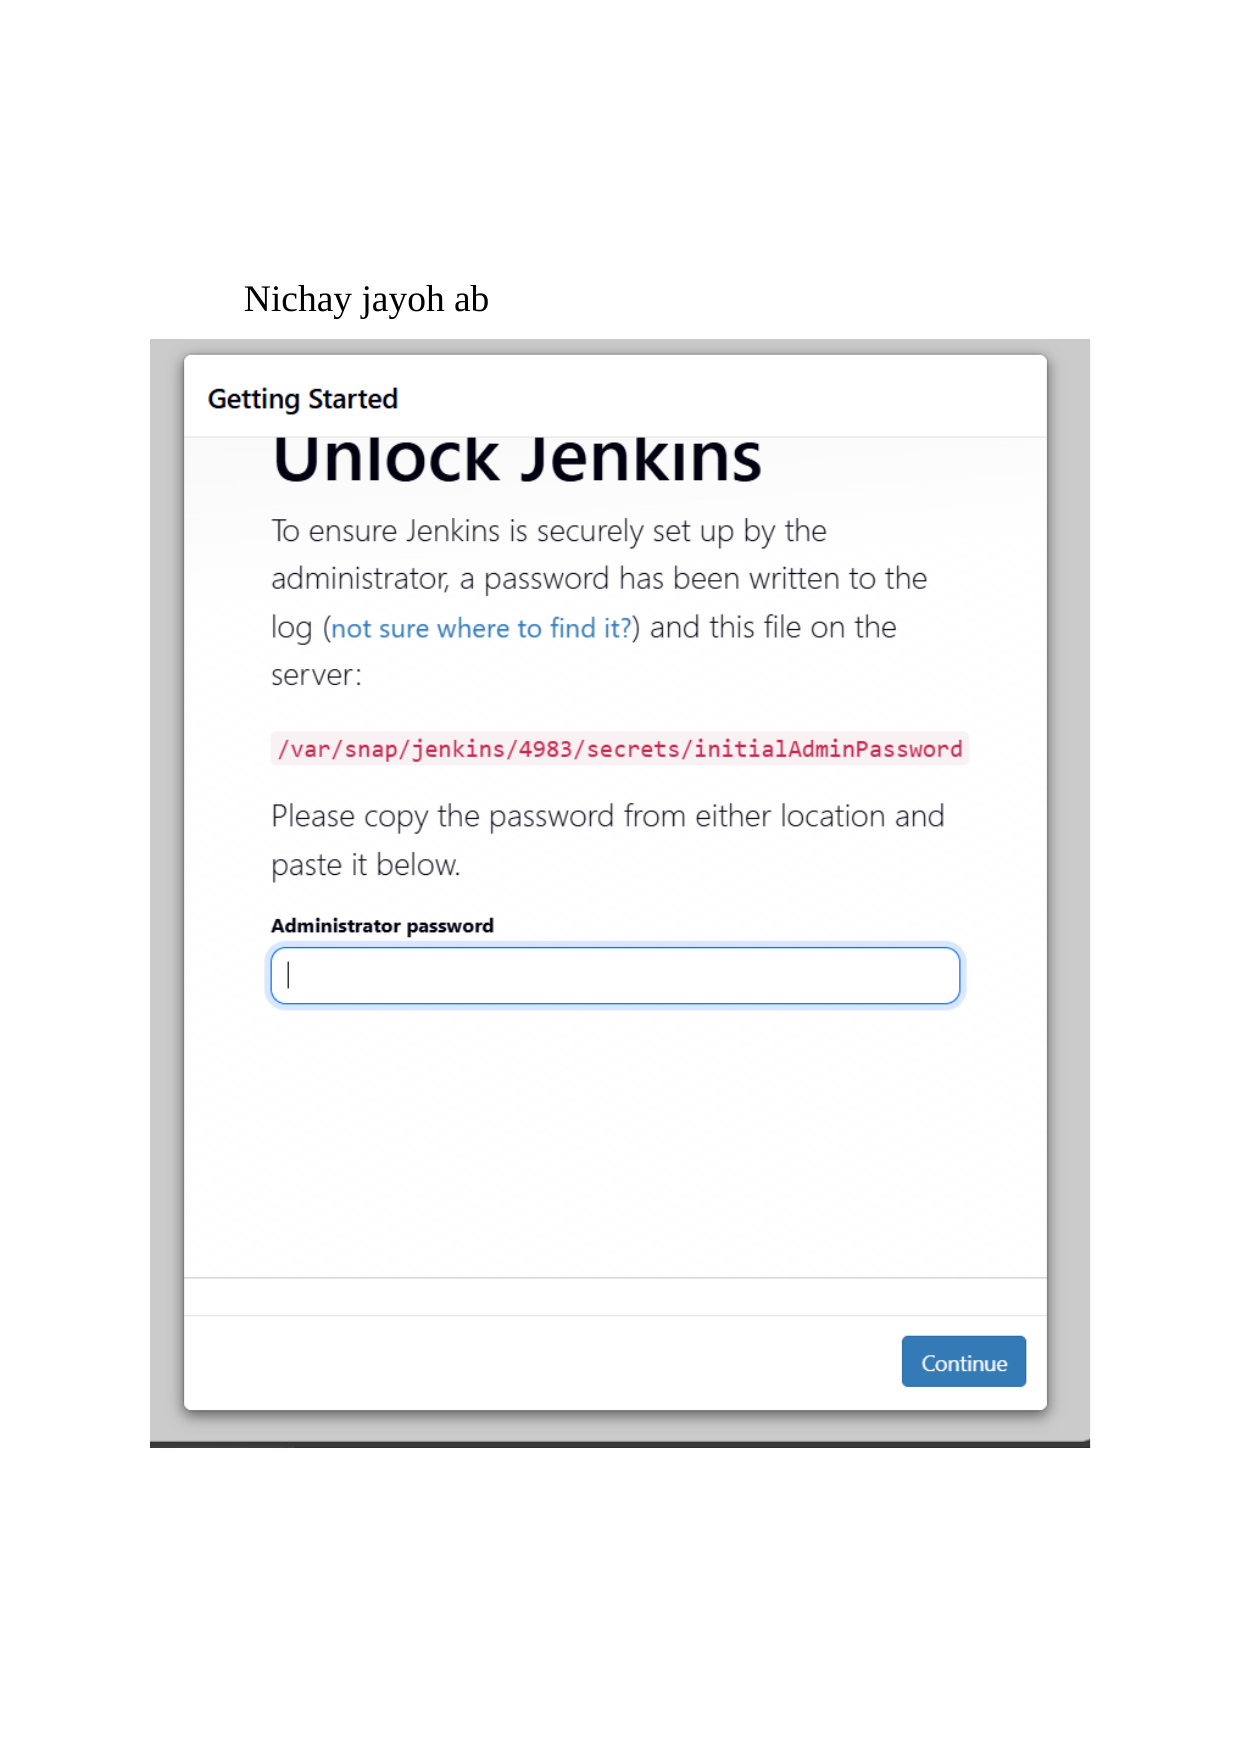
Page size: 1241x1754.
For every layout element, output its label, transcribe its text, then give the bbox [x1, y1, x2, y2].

text Nichay jayoh ab [150, 276, 1090, 319]
picture [150, 339, 1091, 1448]
